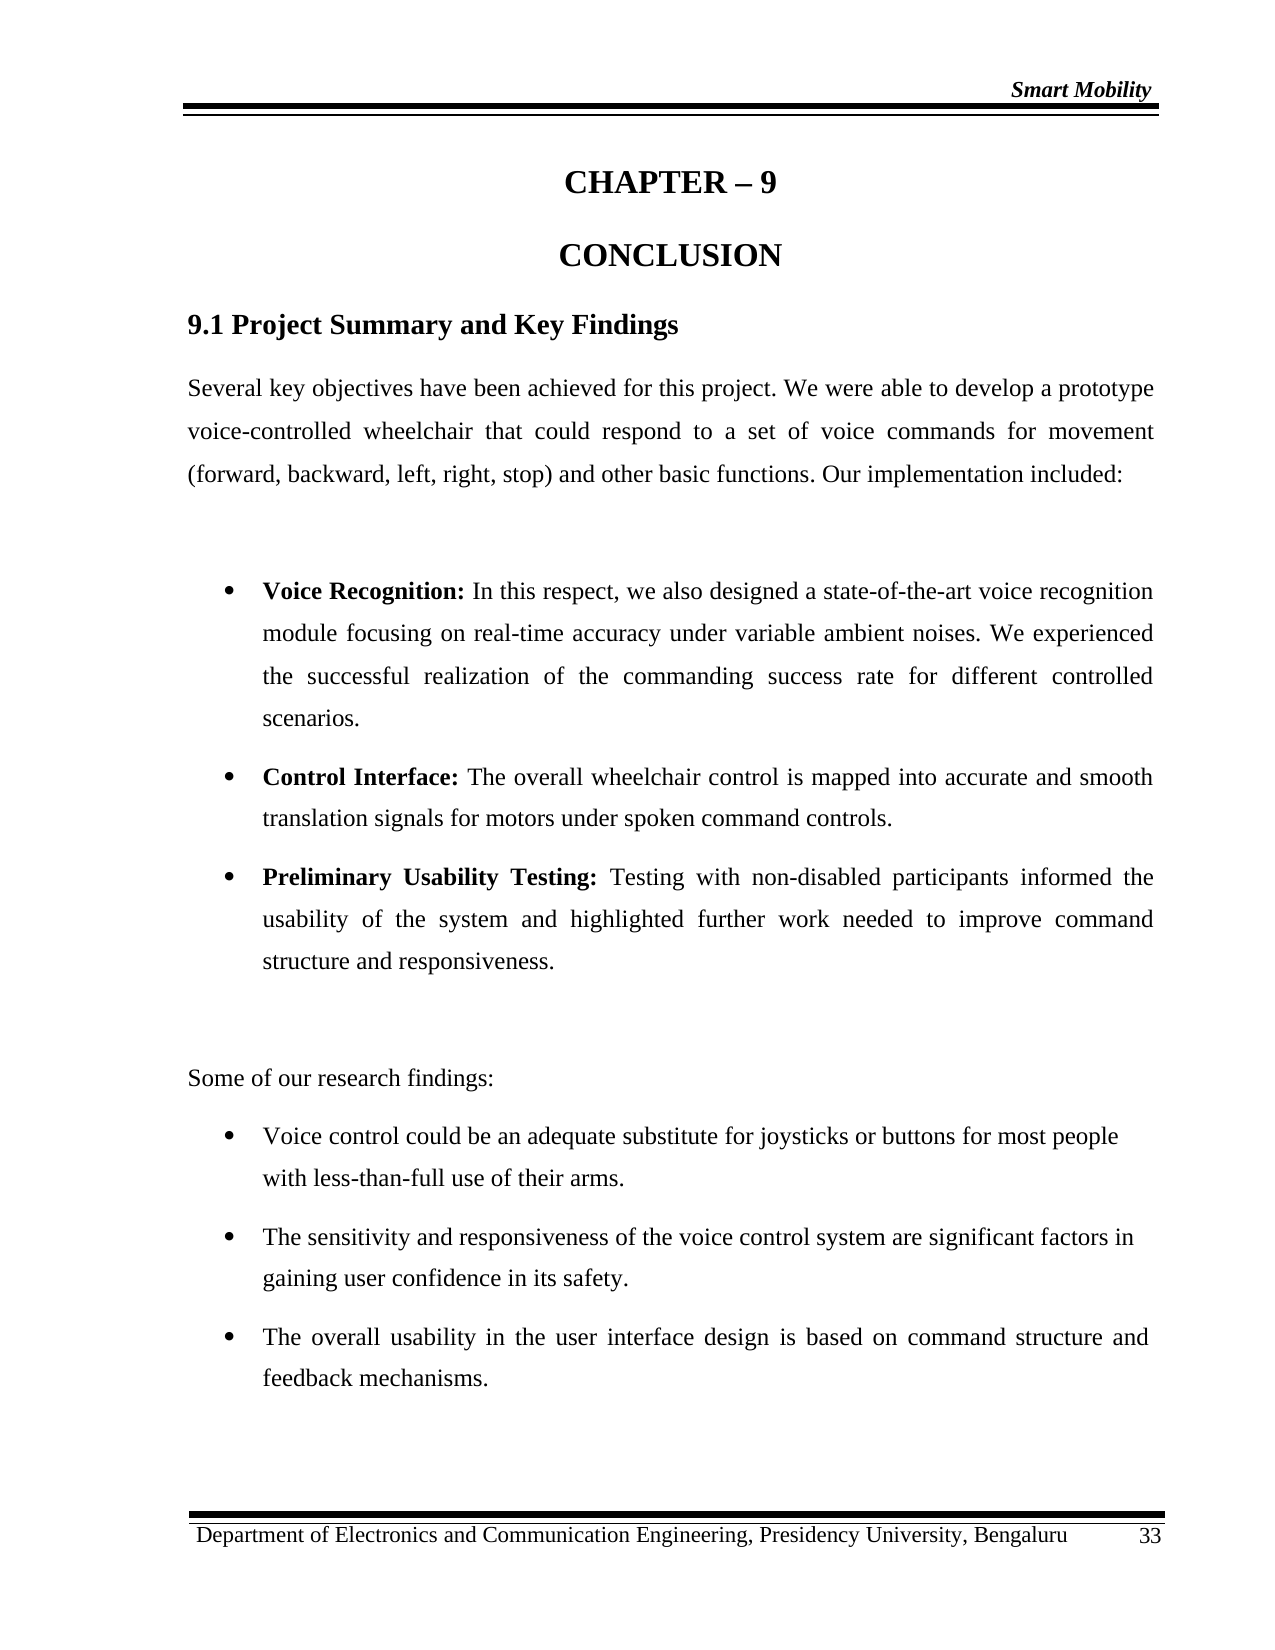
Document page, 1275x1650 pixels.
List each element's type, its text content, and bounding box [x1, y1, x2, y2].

text Several key objectives have been achieved for this project. We were able to develop a prototype voice-controlled wheelchair that could respond to a set of voice commands for movement (forward, backward, left, right, stop) and other basic functions. Our implementation included: [187, 373, 1154, 488]
list The sensitivity and responsiveness of the voice control system are significant factors in gaining user confidence in its safety. [225, 1222, 1154, 1292]
list Control Interface: The overall wheelchair control is mapped into accurate and smooth translation signals for motors under spoken command controls. [225, 762, 1154, 832]
subtitle CHAPTER – 9 CONCLUSION [557, 162, 783, 273]
list Voice Recognition: In this respect, we also designed a state-of-the-art voice recognition module focusing on real-time accuracy under variable ambient noises. We experienced the successful realization of the commanding success rate for different controlled scenarios. [225, 576, 1154, 732]
subtitle Project Summary and Key Findings [187, 308, 1246, 341]
text Some of our research findings: [187, 1063, 1246, 1092]
list The overall usability in the user interface design is based on command structure and feedback mechanisms. [225, 1322, 1153, 1392]
list Preliminary Usability Testing: Testing with non-disabled participants informed the usability of the system and highlighted further work needed to improve command structure and responsiveness. [225, 862, 1154, 975]
list Voice control could be an adequate substitute for joysticks or buttons for most people with less-than-full use of their arms. [225, 1121, 1154, 1192]
